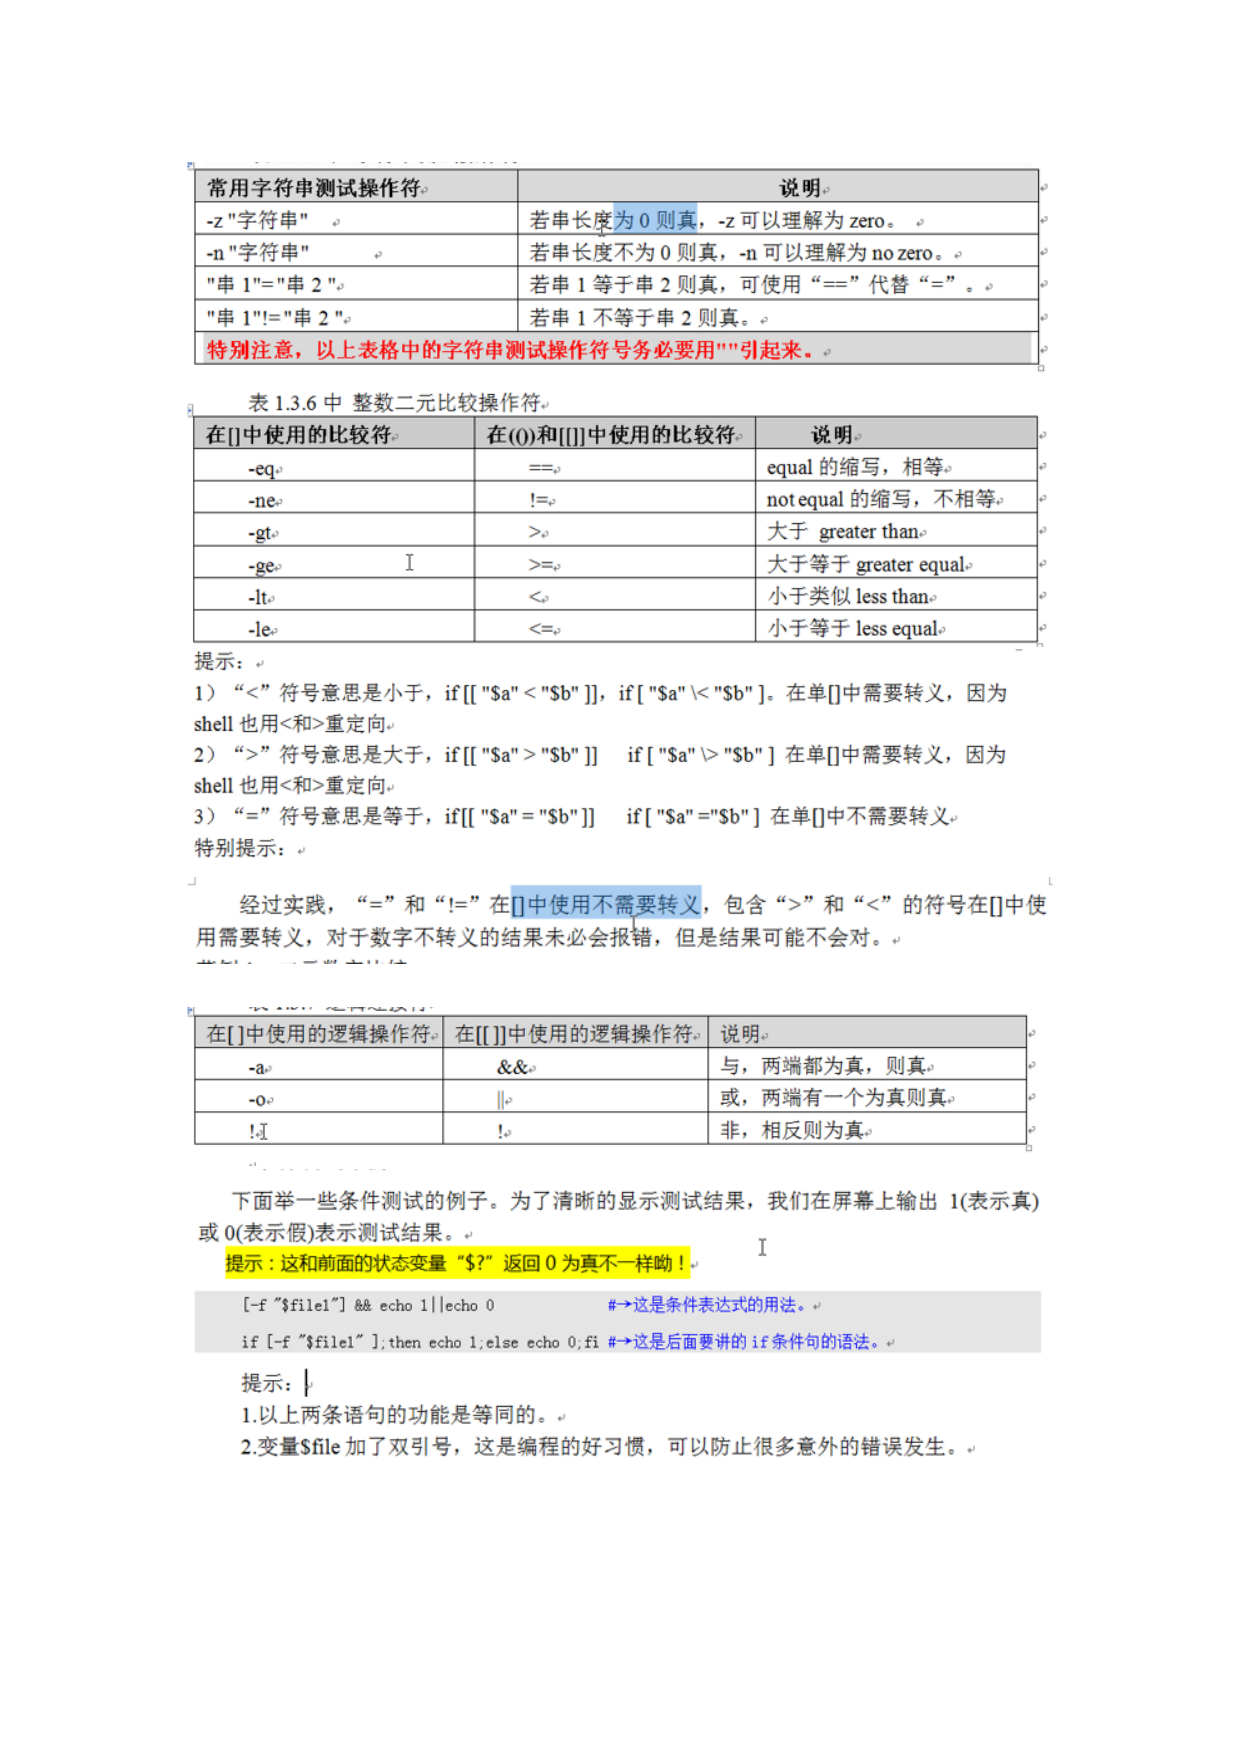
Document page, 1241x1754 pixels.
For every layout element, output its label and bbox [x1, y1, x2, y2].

picture [187, 649, 1053, 869]
picture [187, 1007, 1053, 1166]
picture [187, 162, 1053, 375]
picture [187, 877, 1053, 964]
picture [187, 389, 1053, 647]
picture [187, 1169, 1053, 1461]
